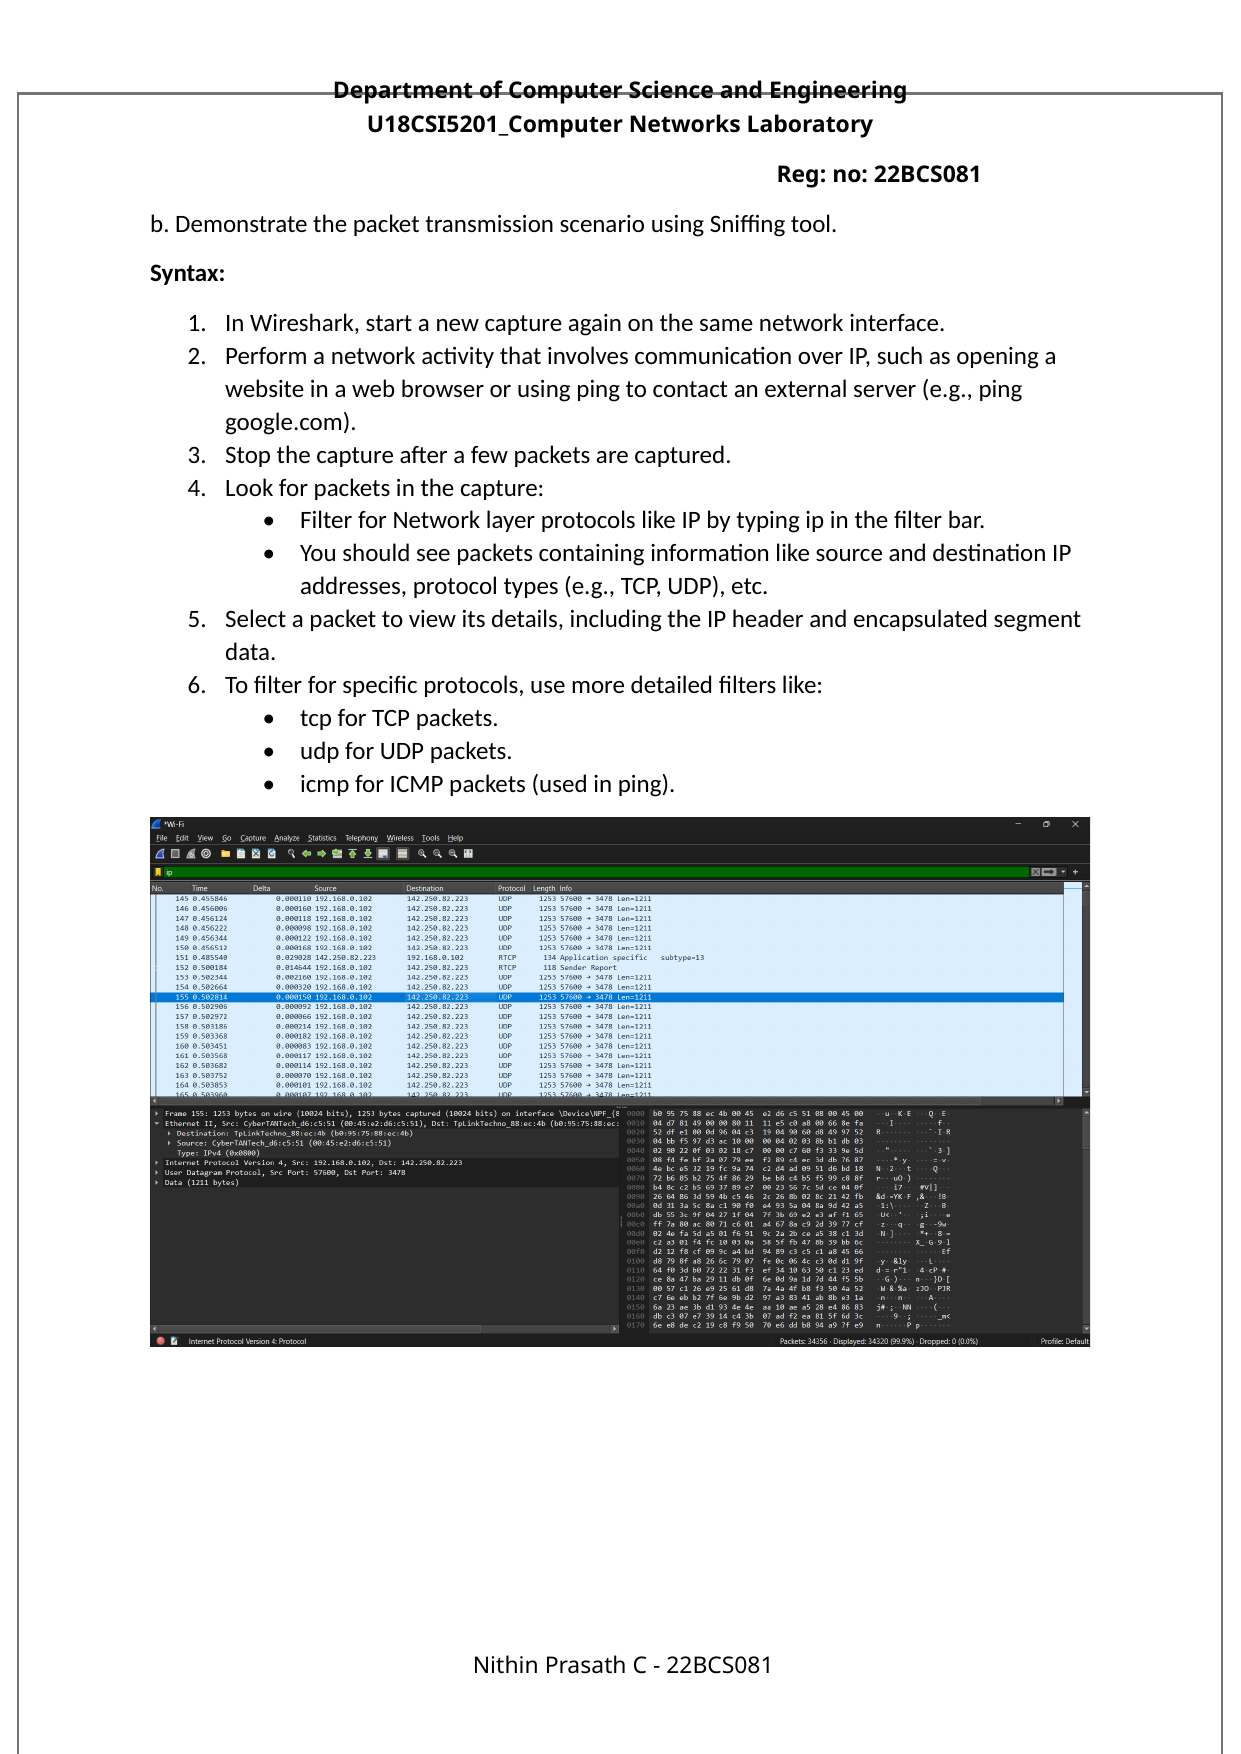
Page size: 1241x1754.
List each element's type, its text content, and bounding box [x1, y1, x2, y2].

list Look for packets in the capture: [187, 472, 1090, 502]
list udp for UDP packets. [262, 735, 1090, 766]
list To filter for specific protocols, use more detailed filters like: [187, 669, 1090, 700]
text Syntax: [150, 257, 1090, 288]
list In Wireshark, start a new capture again on the same network interface. [187, 307, 1090, 338]
picture [150, 817, 1091, 1347]
list Filter for Network layer protocols like IP by typing ip in the filter bar. [262, 504, 1090, 535]
text b. Demonstrate the packet transmission scenario using Sniffing tool. [150, 208, 1090, 238]
list You should see packets containing information like source and destination IP addresses, protocol types (e.g., TCP, UDP), etc. [262, 537, 1090, 601]
list Stop the capture after a few packets are captured. [187, 439, 1090, 469]
list icmp for ICMP packets (used in ping). [262, 768, 1090, 798]
list Select a packet to view its details, including the IP header and encapsulated segment data. [187, 603, 1090, 667]
list Perform a network activity that involves communication over IP, such as opening a website in a web browser or using ping to contact an external server (e.g., ping google.com). [187, 340, 1090, 436]
list tcp for TCP packets. [262, 702, 1090, 733]
